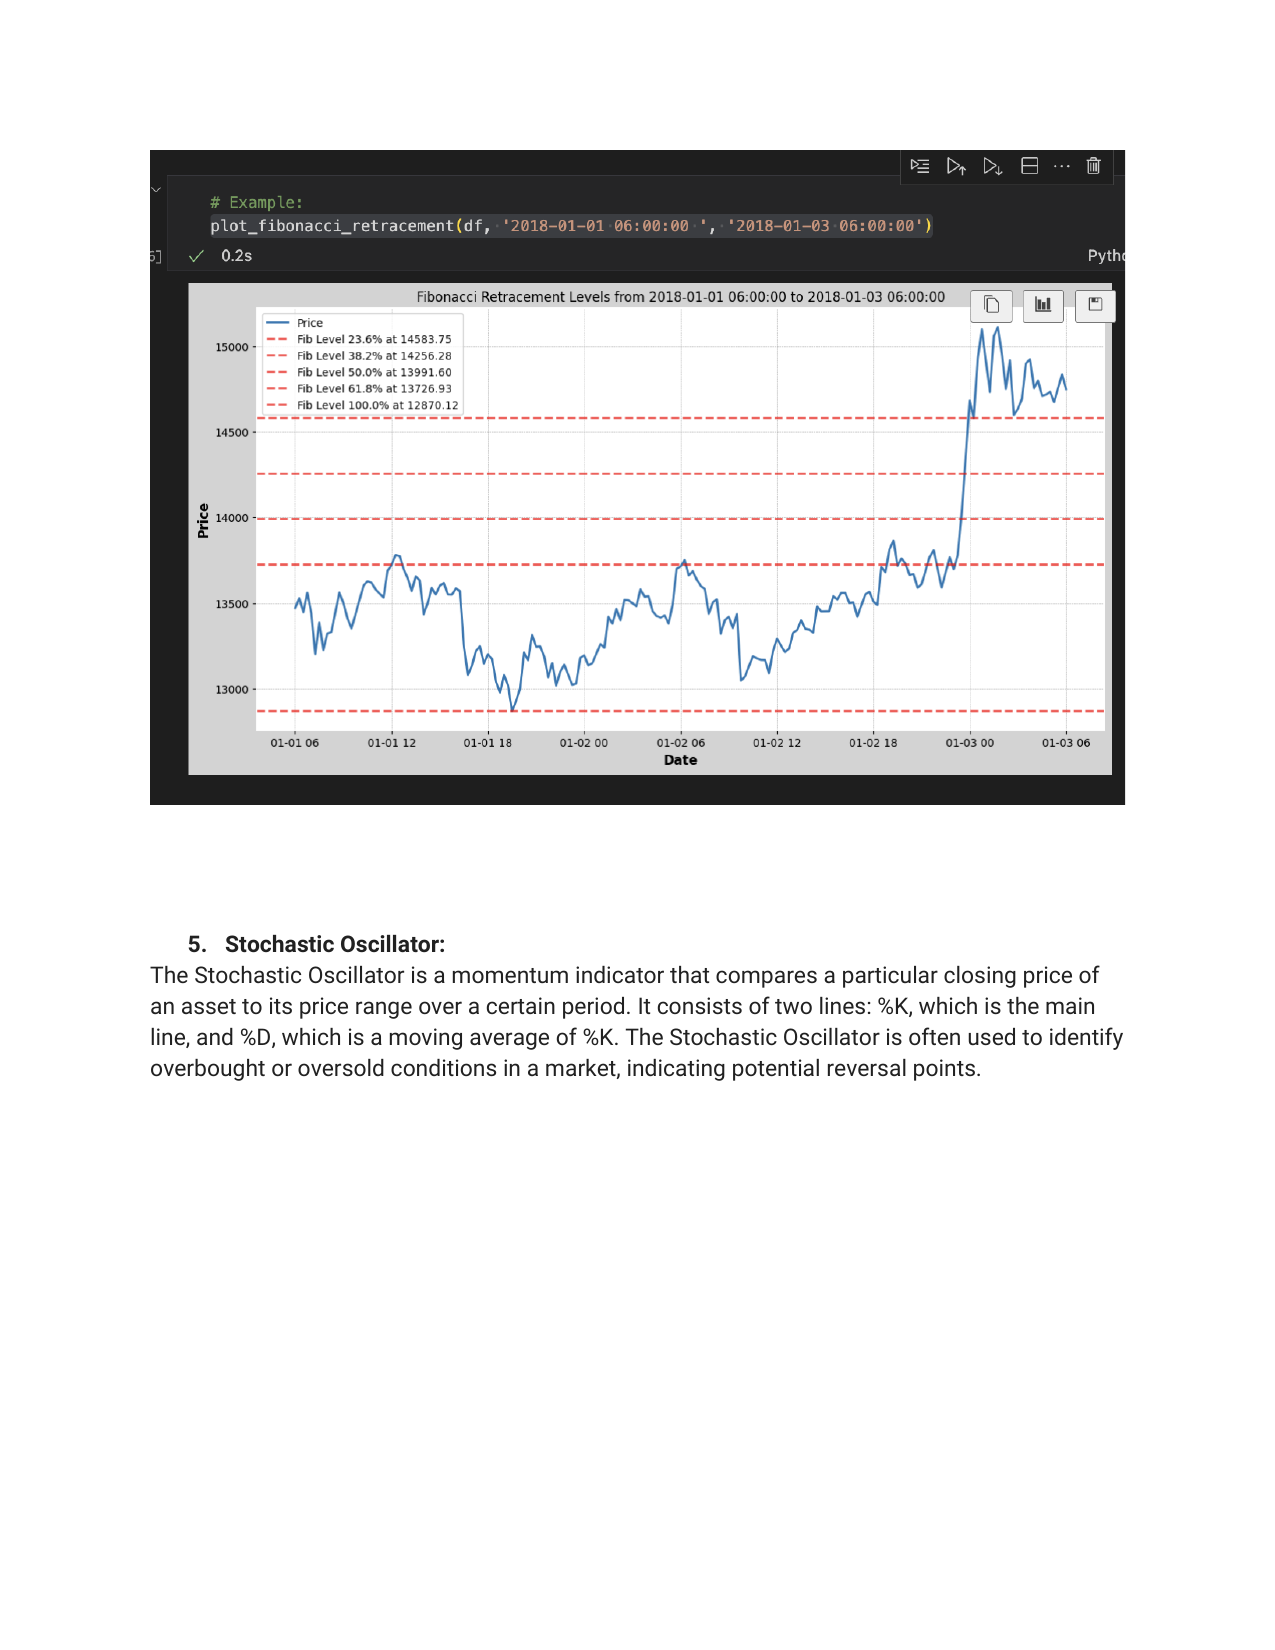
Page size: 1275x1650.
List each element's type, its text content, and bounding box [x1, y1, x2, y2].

text The Stochastic Oscillator is a momentum indicator that compares a particular closing price of an asset to its price range over a certain period. It consists of two lines: %K, which is the main line, and %D, which is a moving average of %K. The Stochastic Oscillator is often used to identify overbought or oversold conditions in a market, indicating potential reversal points. [150, 962, 1125, 1082]
picture [150, 150, 1125, 805]
list Stochastic Oscillator: [187, 931, 1125, 958]
